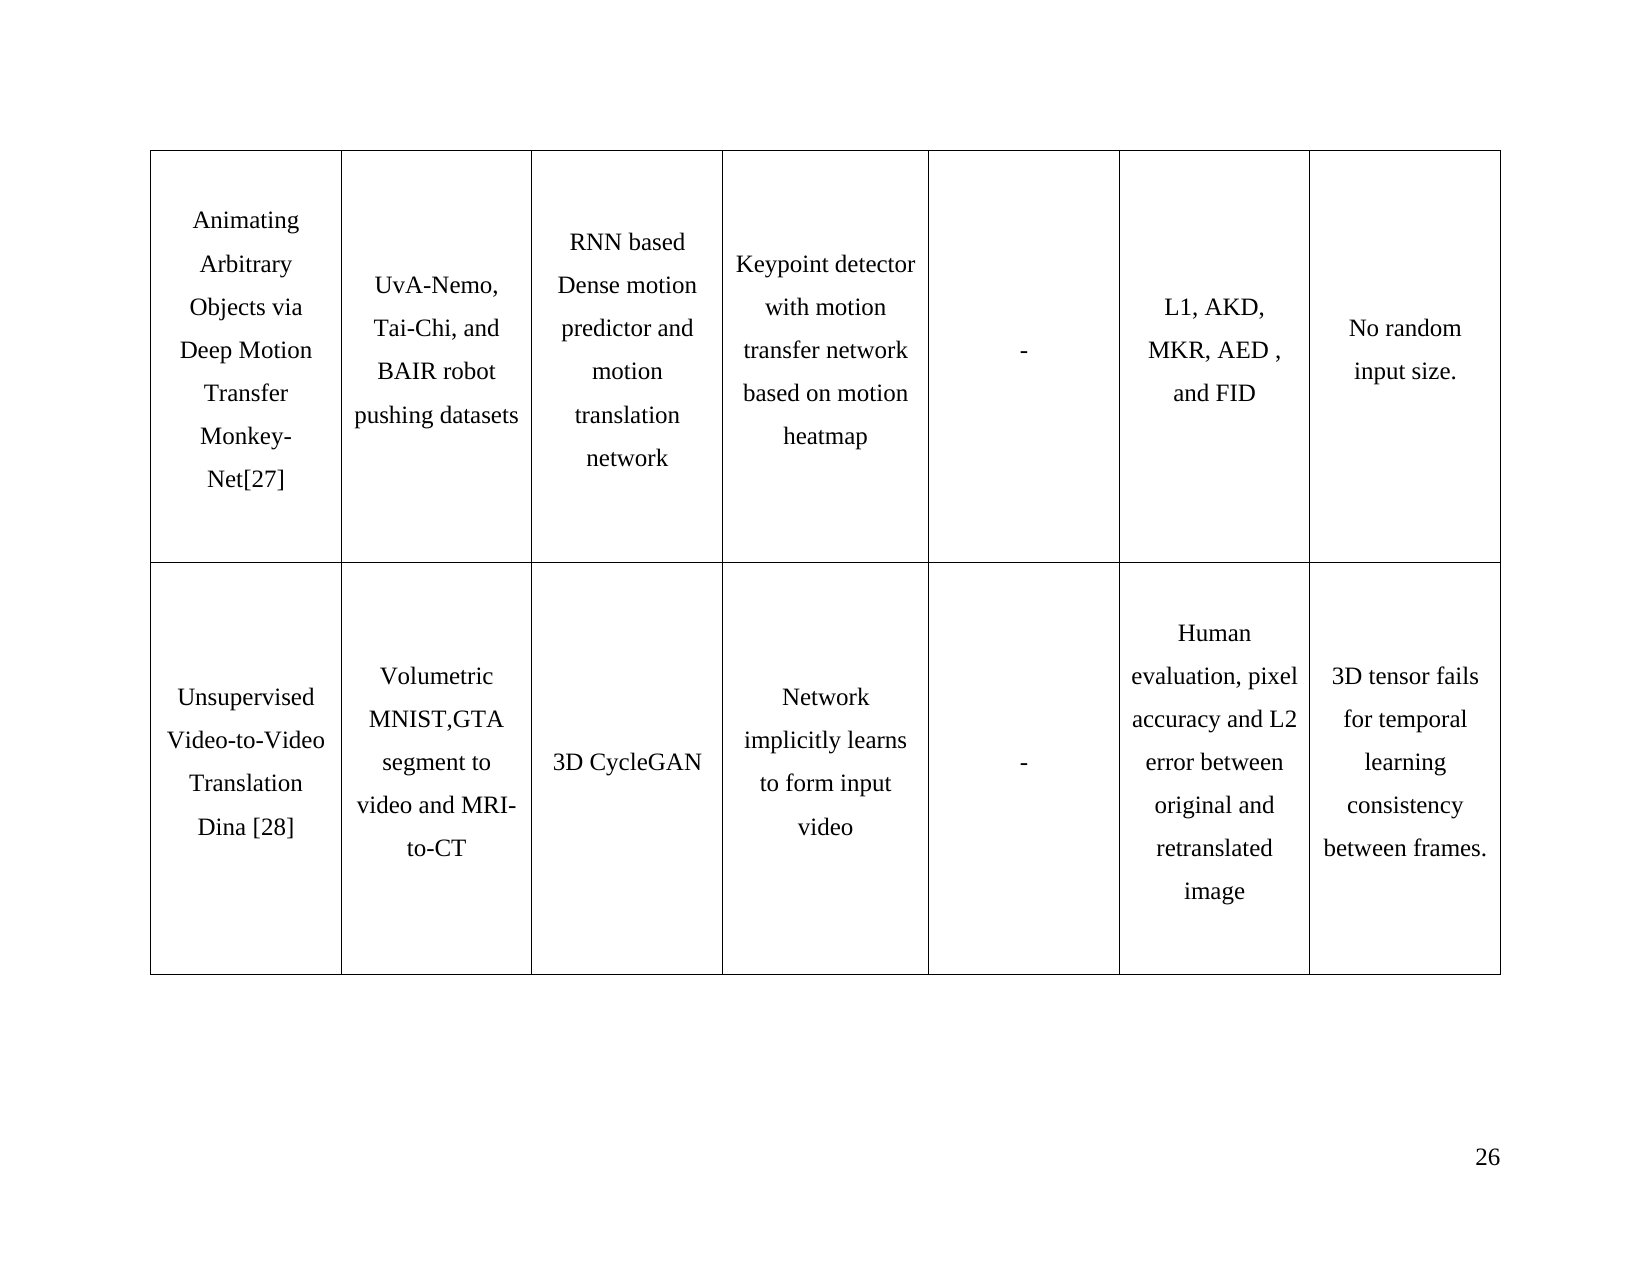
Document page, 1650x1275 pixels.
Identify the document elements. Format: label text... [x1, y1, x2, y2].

table_cell Volumetric MNIST,GTA segment to video and MRI-to-CT [342, 563, 531, 974]
table_cell - [929, 563, 1119, 974]
table_cell UvA-Nemo, Tai-Chi, and BAIR robot pushing datasets [342, 151, 531, 562]
table_cell - [929, 151, 1119, 562]
table_cell No random input size. [1310, 151, 1500, 562]
table_cell Keypoint detector with motion transfer network based on motion heatmap [723, 151, 928, 562]
table_cell 3D CycleGAN [532, 563, 722, 974]
table_cell L1, AKD, MKR, AED , and FID [1120, 151, 1309, 562]
table_cell RNN based Dense motion predictor and motion translation network [532, 151, 722, 562]
table_cell Animating Arbitrary Objects via Deep Motion Transfer Monkey-Net[27] [151, 151, 341, 562]
table_cell Unsupervised Video-to-Video Translation Dina [28] [151, 563, 341, 974]
table_cell Human evaluation, pixel accuracy and L2 error between original and retranslated image [1120, 563, 1309, 974]
table_cell Network implicitly learns to form input video [723, 563, 928, 974]
table_cell 3D tensor fails for temporal learning consistency between frames. [1310, 563, 1500, 974]
